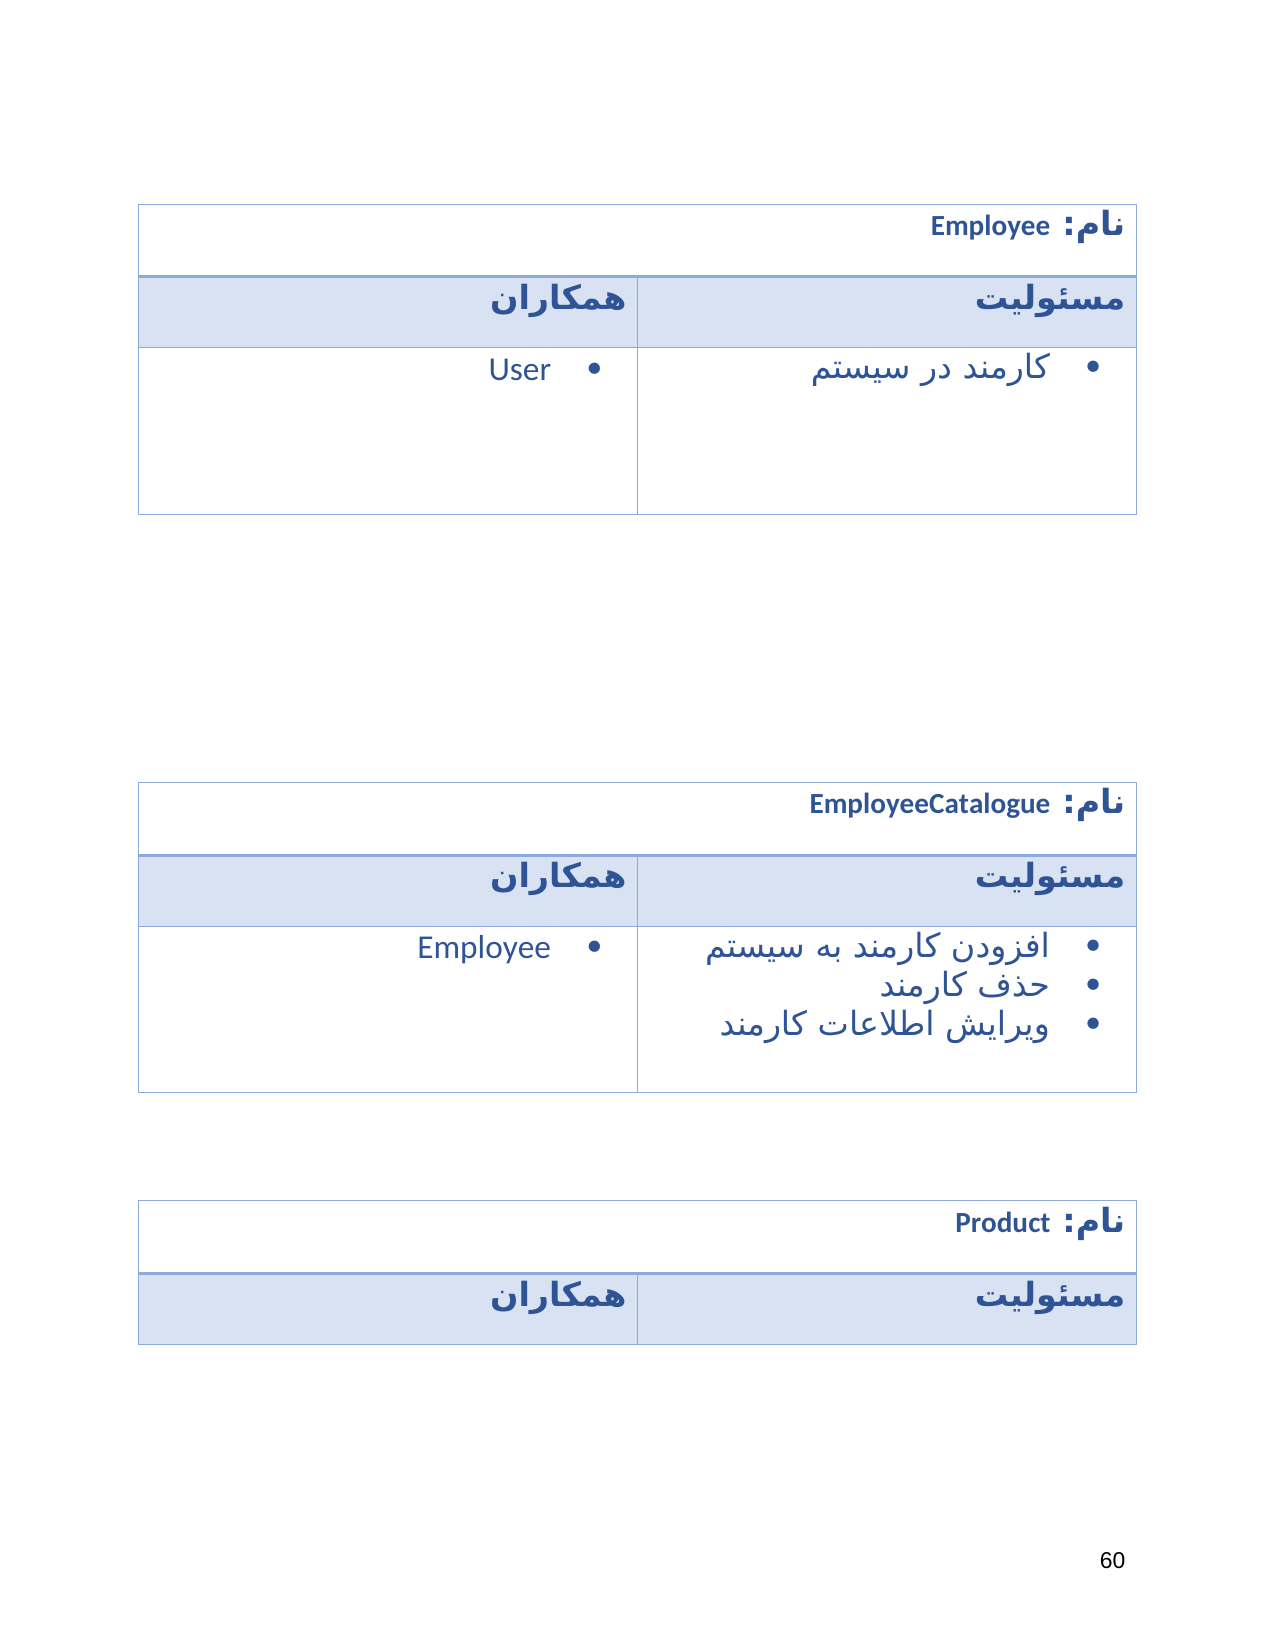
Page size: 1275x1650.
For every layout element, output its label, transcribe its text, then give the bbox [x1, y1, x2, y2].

table_cell همکاران [139, 278, 637, 347]
table_cell همکاران [139, 1275, 637, 1344]
table_cell مسئولیت [638, 278, 1136, 347]
table_cell کارمند در سیستم [638, 348, 1136, 514]
table_cell User [139, 348, 637, 514]
table_header نام: Product [139, 1201, 1136, 1272]
table_cell مسئولیت [638, 857, 1136, 926]
table_cell همکاران [139, 857, 637, 926]
table_header نام: Employee [139, 205, 1136, 275]
table_cell افزودن کارمند به سیستم حذف کارمند ویرایش اطلاعات کارمند [638, 927, 1136, 1092]
table_cell مسئولیت [638, 1275, 1136, 1344]
table_cell Employee [139, 927, 637, 1092]
table_header نام: EmployeeCatalogue [139, 783, 1136, 854]
